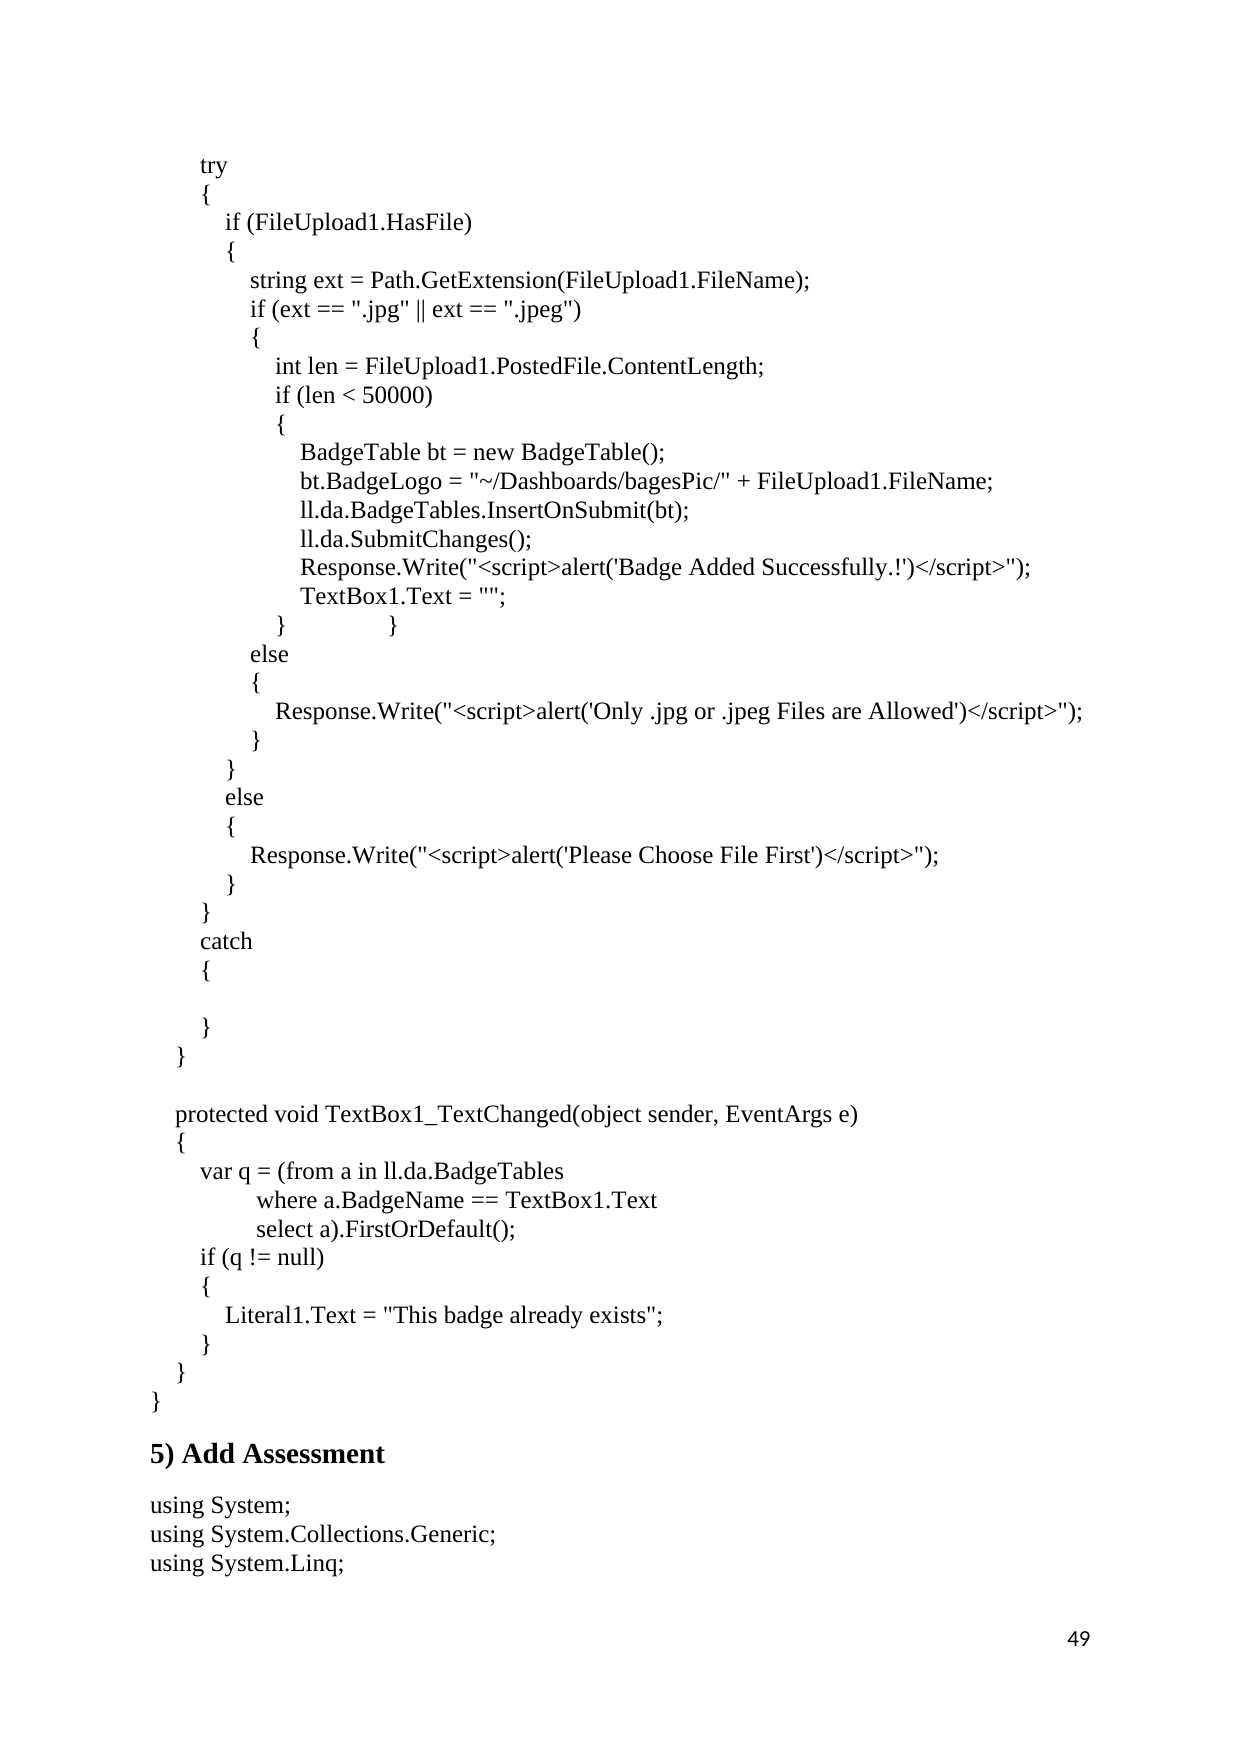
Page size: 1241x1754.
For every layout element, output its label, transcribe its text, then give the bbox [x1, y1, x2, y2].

text 5) Add Assessment [150, 1436, 1090, 1469]
text { [150, 667, 1090, 696]
text where a.BadgeName == TextBox1.Text [150, 1185, 1090, 1214]
text catch [150, 926, 1090, 955]
text protected void TextBox1_TextChanged(object sender, EventArgs e) [150, 1099, 1090, 1127]
text } [150, 897, 1090, 926]
text var q = (from a in ll.da.BadgeTables [150, 1156, 1090, 1185]
text ll.da.SubmitChanges(); [150, 524, 1090, 552]
text } [150, 725, 1090, 754]
text { [150, 409, 1090, 437]
text { [150, 1127, 1090, 1156]
text TextBox1.Text = ""; [150, 581, 1090, 610]
text Response.Write("<script>alert('Only .jpg or .jpeg Files are Allowed')</script>"); [150, 696, 1090, 725]
text Response.Write("<script>alert('Please Choose File First')</script>"); [150, 840, 1090, 869]
text { [150, 811, 1090, 840]
text { [150, 955, 1090, 984]
text if (q != null) [150, 1242, 1090, 1271]
text int len = FileUpload1.PostedFile.ContentLength; [150, 351, 1090, 380]
text if (len < 50000) [150, 380, 1090, 409]
text } [150, 869, 1090, 897]
text bt.BadgeLogo = "~/Dashboards/bagesPic/" + FileUpload1.FileName; [150, 466, 1090, 495]
text if (FileUpload1.HasFile) [150, 207, 1090, 236]
text } [150, 1329, 1090, 1357]
text } [150, 754, 1090, 782]
text ll.da.BadgeTables.InsertOnSubmit(bt); [150, 495, 1090, 524]
text { [150, 1271, 1090, 1300]
text BadgeTable bt = new BadgeTable(); [150, 437, 1090, 466]
text string ext = Path.GetExtension(FileUpload1.FileName); [150, 265, 1090, 294]
text } [150, 1041, 1090, 1070]
text using System.Collections.Generic; [150, 1519, 1090, 1548]
text using System.Linq; [150, 1548, 1090, 1576]
text else [150, 782, 1090, 811]
text } } [150, 610, 1090, 639]
text { [150, 236, 1090, 265]
text Literal1.Text = "This badge already exists"; [150, 1300, 1090, 1329]
text if (ext == ".jpg" || ext == ".jpeg") [150, 294, 1090, 322]
text { [150, 322, 1090, 351]
text try [150, 150, 1090, 179]
text { [150, 179, 1090, 207]
text } [150, 1012, 1090, 1041]
text } [150, 1386, 1090, 1415]
text Response.Write("<script>alert('Badge Added Successfully.!')</script>"); [150, 552, 1090, 581]
text using System; [150, 1490, 1090, 1519]
text } [150, 1357, 1090, 1386]
text select a).FirstOrDefault(); [150, 1214, 1090, 1242]
text else [150, 639, 1090, 667]
